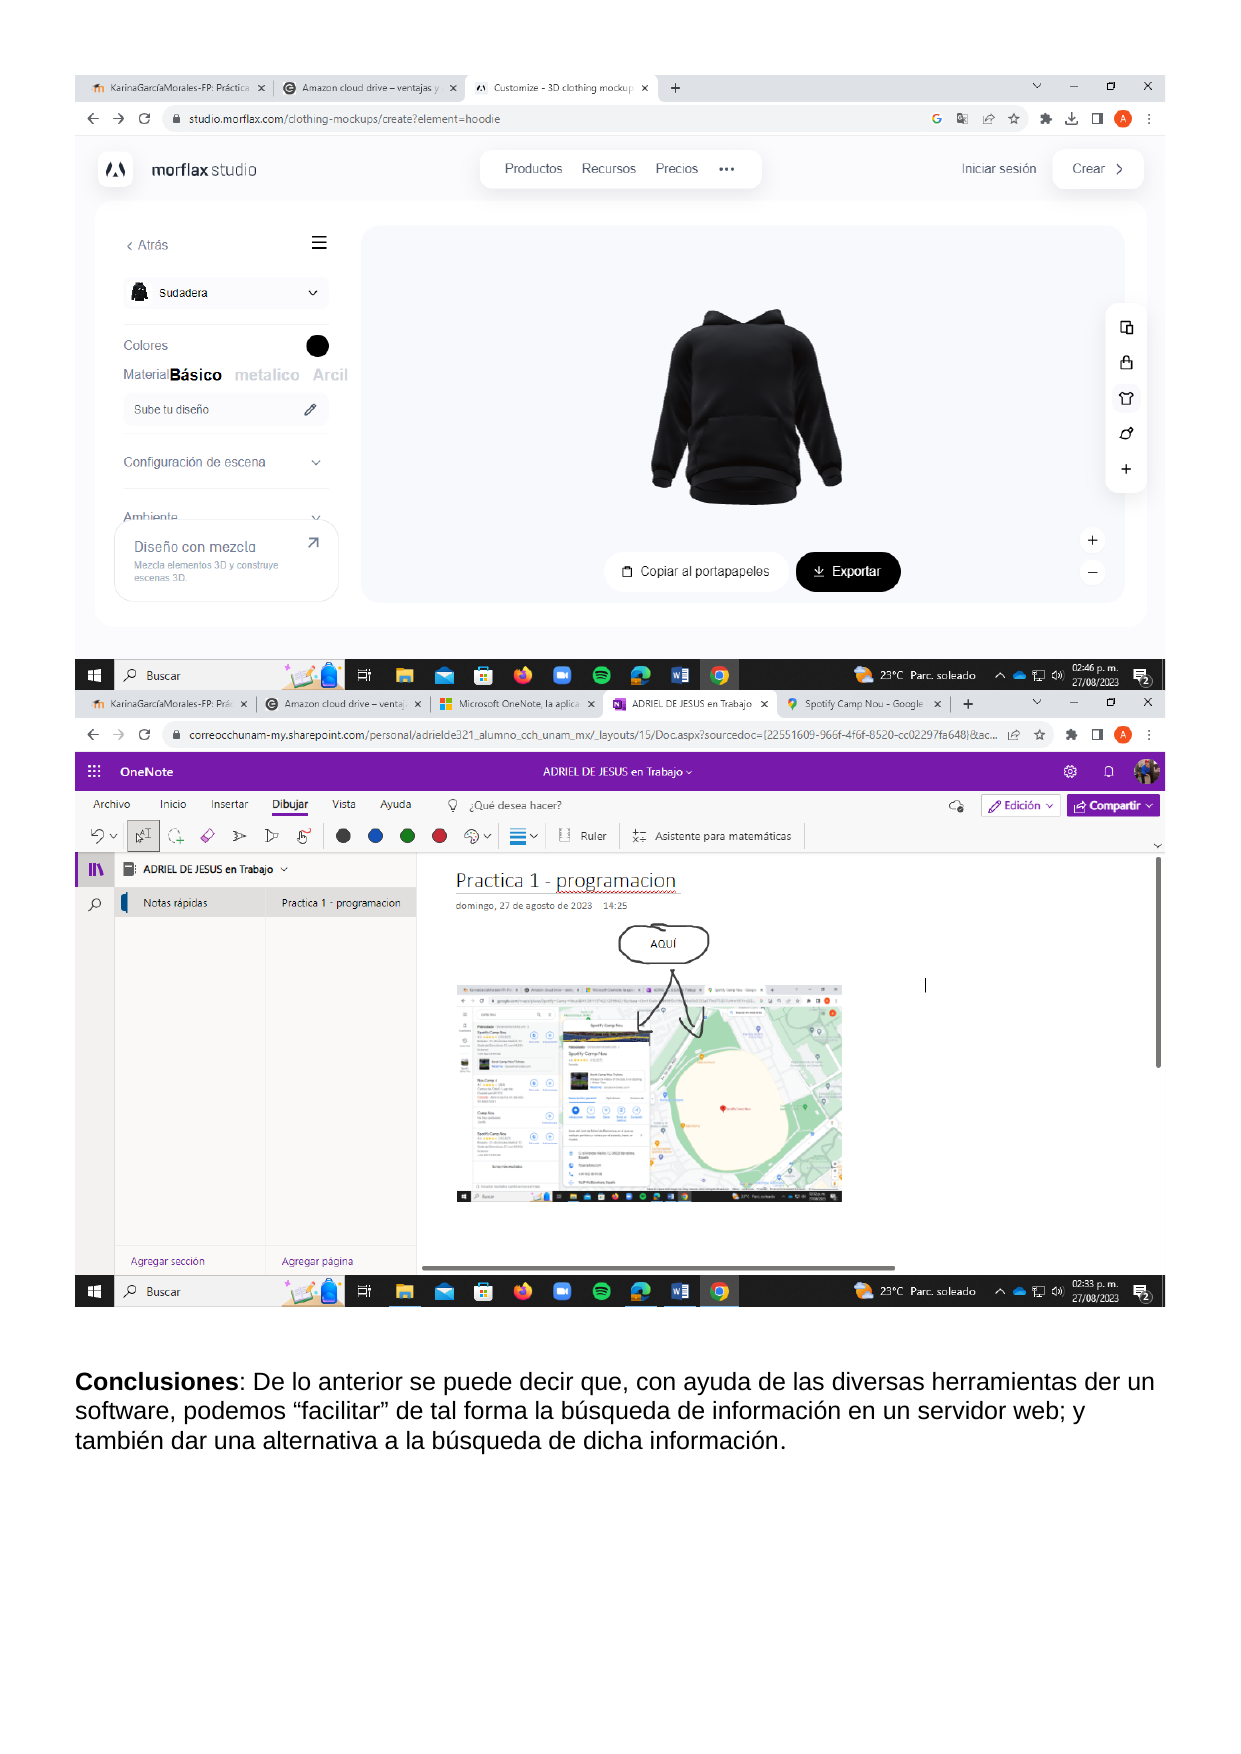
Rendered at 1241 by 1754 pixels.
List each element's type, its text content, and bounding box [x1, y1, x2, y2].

picture [75, 75, 1166, 1307]
text Conclusiones: De lo anterior se puede decir que, con ayuda de las diversas herramientas der un software, podemos “facilitar” de tal forma la búsqueda de información en un servidor web; y también dar una alternativa a la búsqueda de dicha información. [75, 1367, 1165, 1455]
